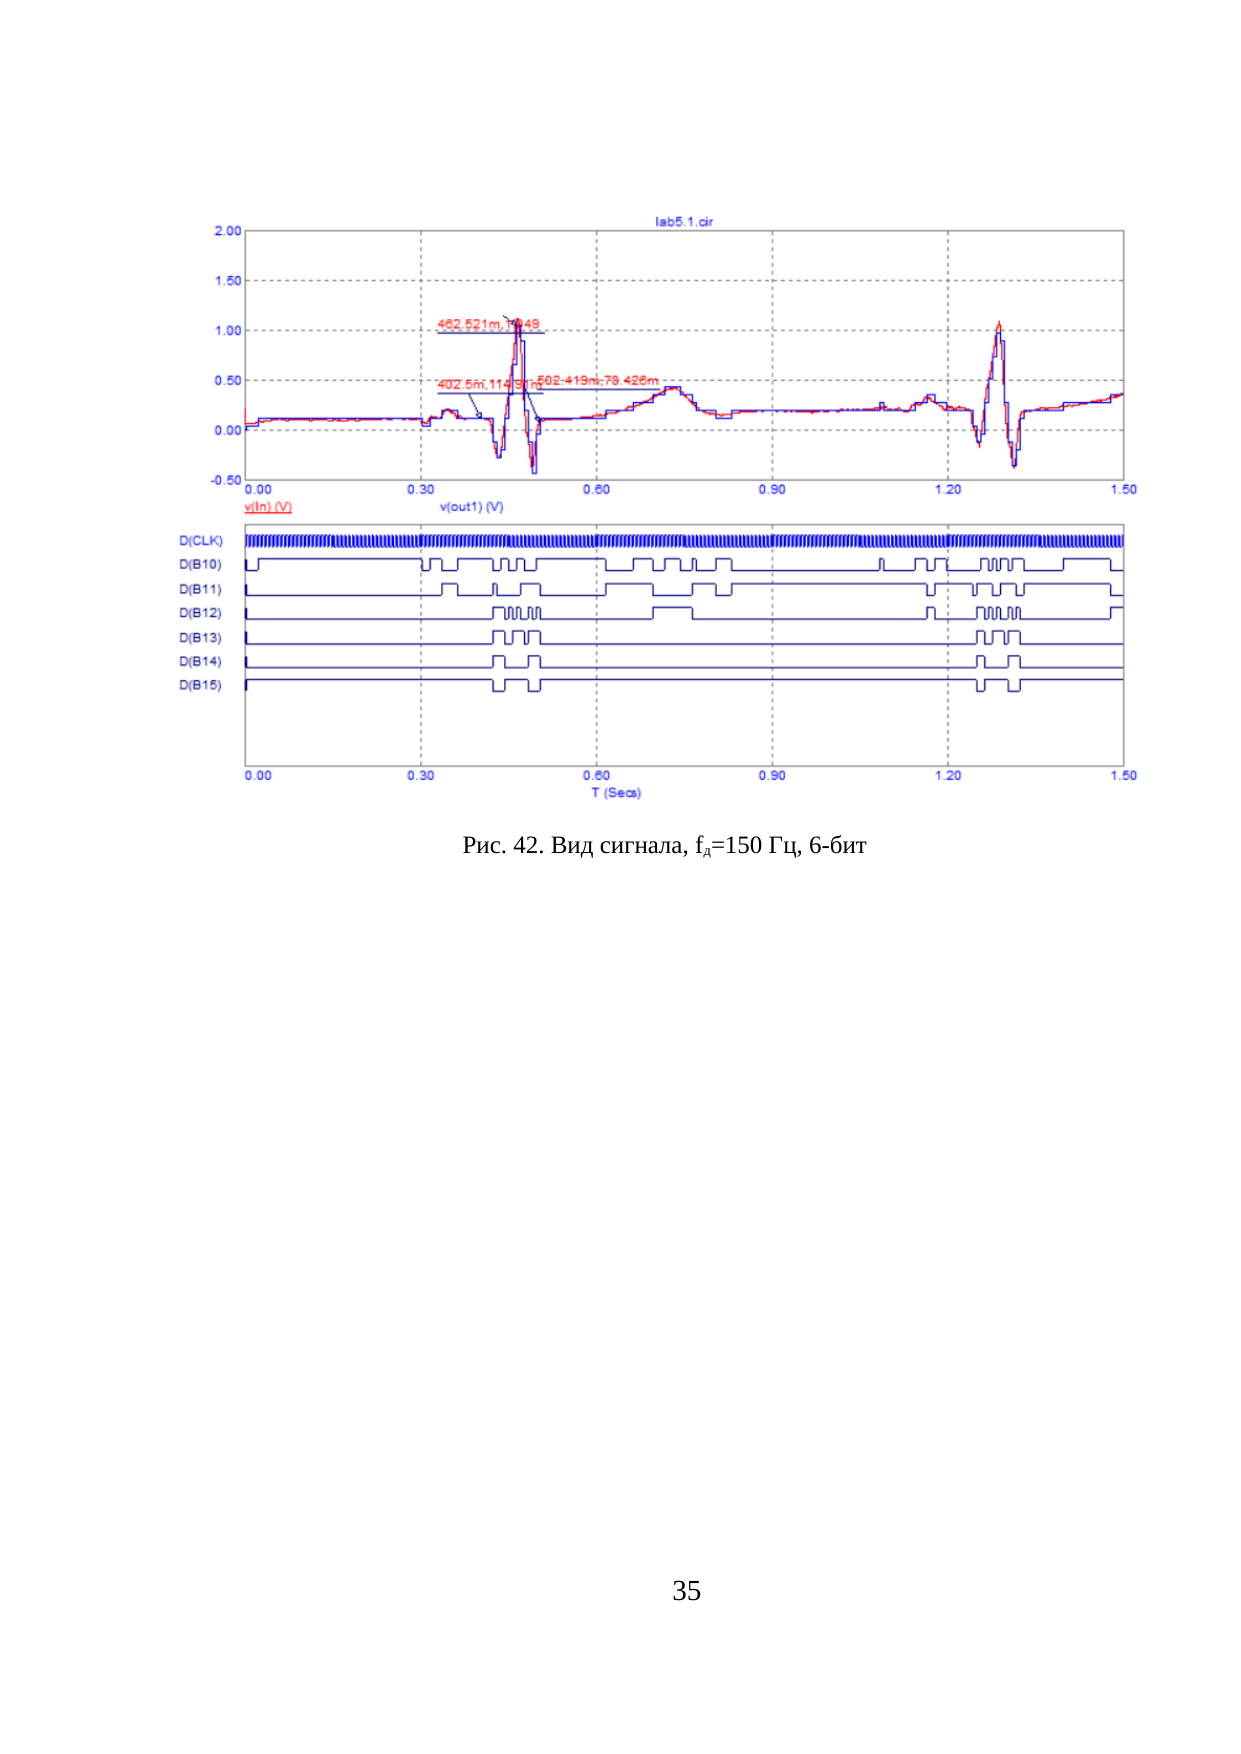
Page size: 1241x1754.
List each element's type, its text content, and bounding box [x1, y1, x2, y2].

text Рис. 42. Вид сигнала, fд=150 Гц, 6-бит [177, 830, 1152, 859]
picture [177, 213, 1152, 803]
